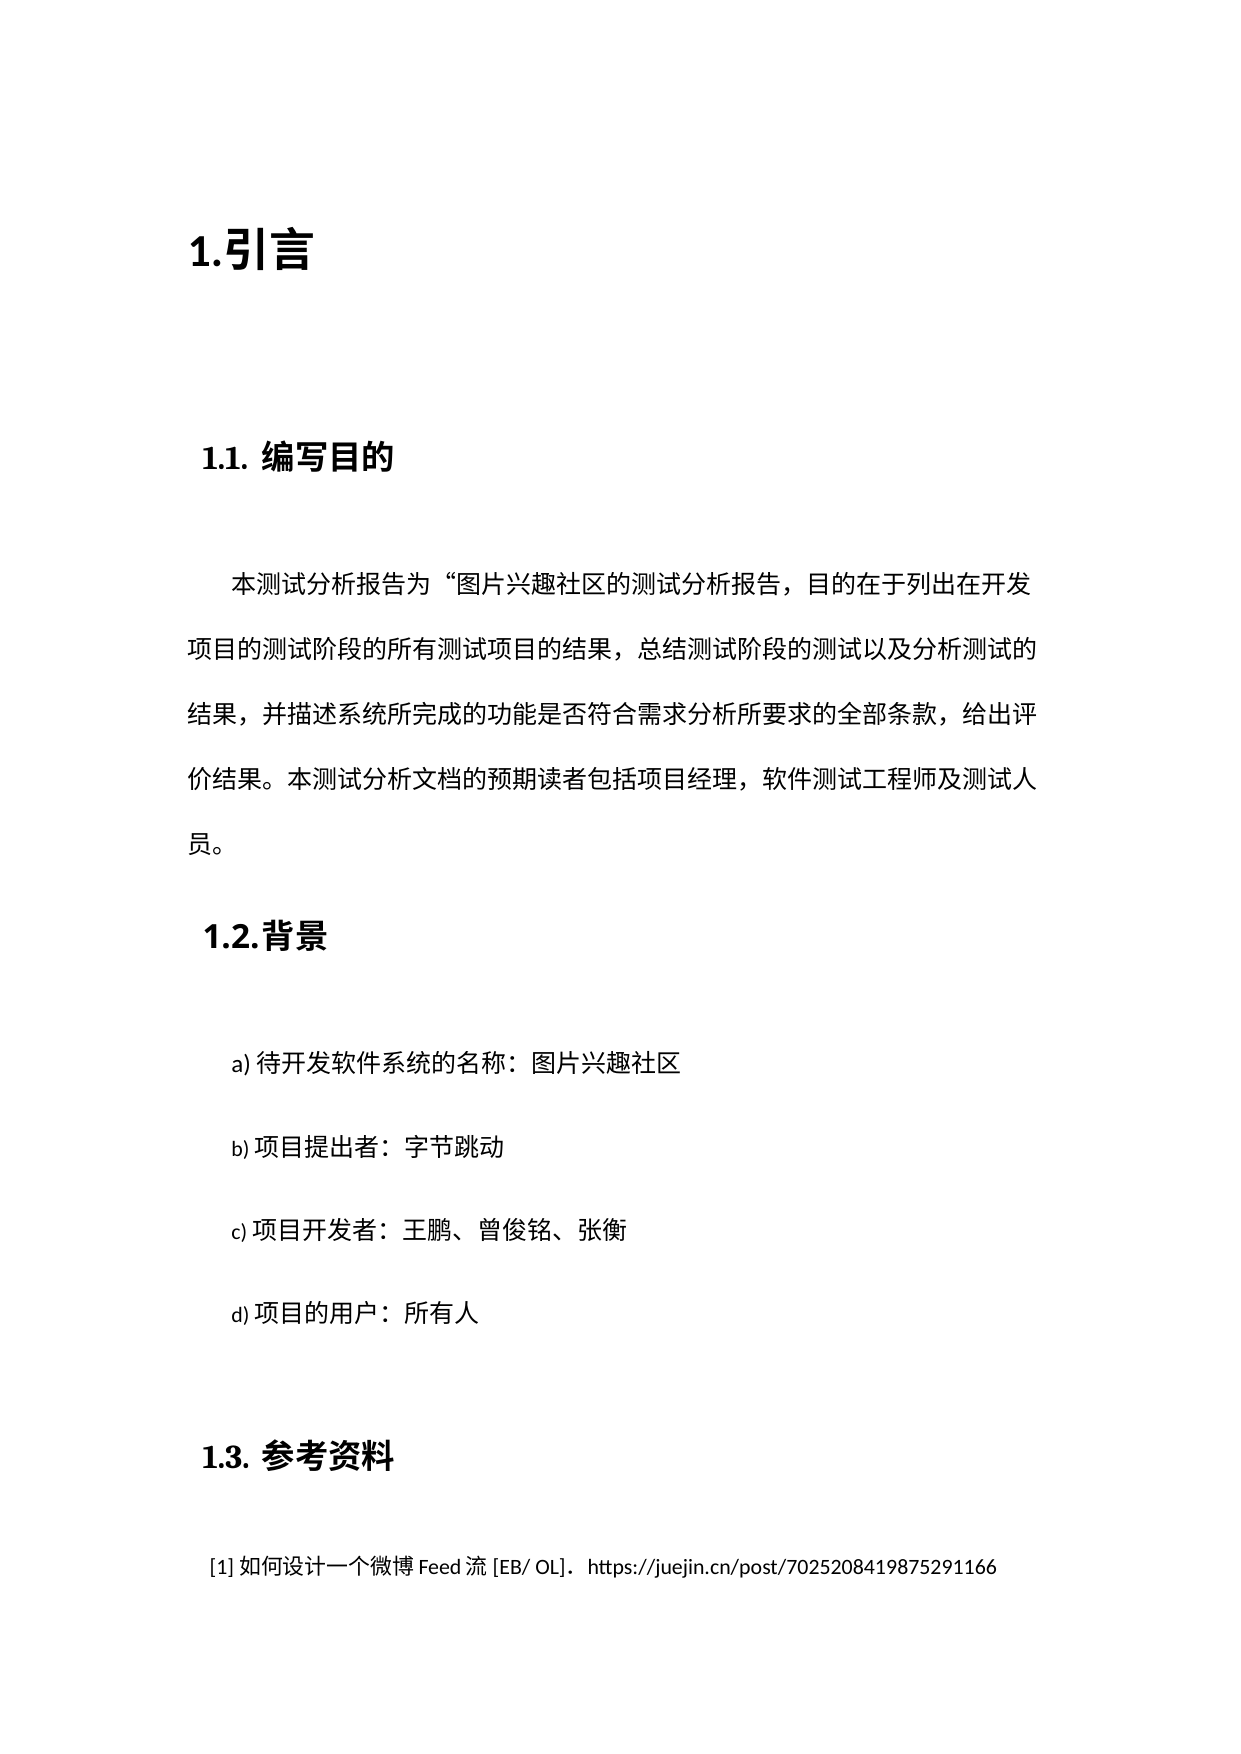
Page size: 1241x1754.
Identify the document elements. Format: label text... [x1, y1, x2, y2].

subtitle 参考资料 [202, 1422, 1053, 1487]
subtitle 1.引言 [187, 197, 1053, 295]
list 待开发软件系统的名称：图片兴趣社区 [187, 1029, 1053, 1094]
list 项目提出者：字节跳动 [187, 1113, 1053, 1178]
subtitle 背景 [202, 902, 1053, 967]
list 项目开发者：王鹏、曾俊铭、张衡 [187, 1196, 1053, 1261]
text 本测试分析报告为“图片兴趣社区的测试分析报告，目的在于列出在开发项目的测试阶段的所有测试项目的结果，总结测试阶段的测试以及分析测试的结果，并描述系统所完成的功能是否符合需求分析所要求的全部条款，给出评价结果。本测试分析文档的预期读者包括项目经理，软件测试工程师及测试人员。 [187, 550, 1053, 875]
subtitle 编写目的 [202, 423, 1053, 488]
text [1] 如何设计一个微博Feed流 [EB/ OL]．https://juejin.cn/post/7025208419875291166 [187, 1549, 1053, 1581]
list 项目的用户：所有人 [187, 1279, 1053, 1344]
